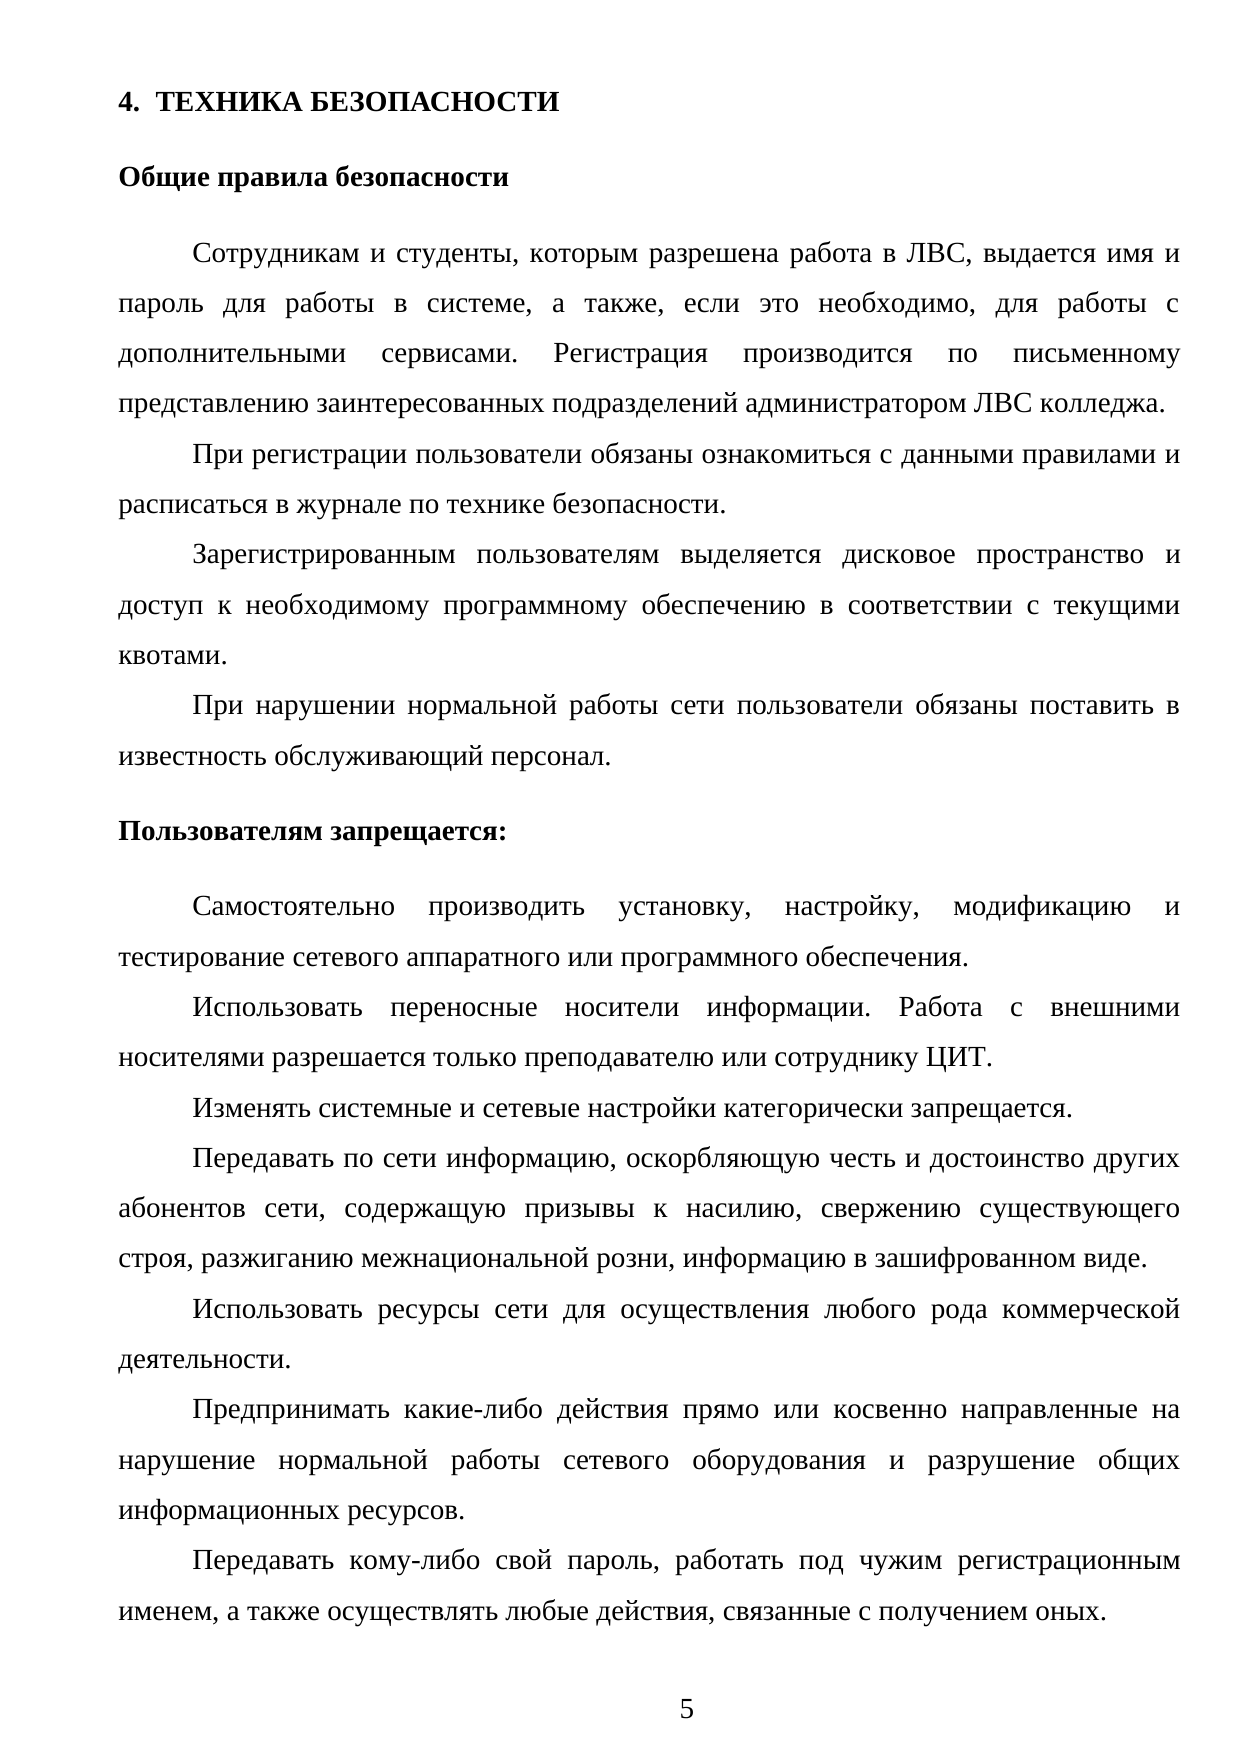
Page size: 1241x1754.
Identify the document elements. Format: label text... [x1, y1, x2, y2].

text Предпринимать какие-либо действия прямо или косвенно направленные на нарушение нормальной работы сетевого оборудования и разрушение общих информационных ресурсов. [118, 1392, 1181, 1526]
subtitle ТЕХНИКА БЕЗОПАСНОСТИ [118, 84, 1181, 118]
text Пользователям запрещается: [118, 813, 1181, 847]
text Передавать кому-либо свой пароль, работать под чужим регистрационным именем, а также осуществлять любые действия, связанные с получением оных. [118, 1542, 1181, 1626]
text При регистрации пользователи обязаны ознакомиться с данными правилами и расписаться в журнале по технике безопасности. [118, 436, 1181, 520]
text Общие правила безопасности [118, 159, 1181, 193]
text При нарушении нормальной работы сети пользователи обязаны поставить в известность обслуживающий персонал. [118, 687, 1181, 771]
text Сотрудникам и студенты, которым разрешена работа в ЛВС, выдается имя и пароль для работы в системе, а также, если это необходимо, для работы с дополнительными сервисами. Регистрация производится по письменному представлению заинтересованных подразделений администратором ЛВС колледжа. [118, 235, 1181, 419]
text Передавать по сети информацию, оскорбляющую честь и достоинство других абонентов сети, содержащую призывы к насилию, свержению существующего строя, разжиганию межнациональной розни, информацию в зашифрованном виде. [118, 1140, 1181, 1274]
text Изменять системные и сетевые настройки категорически запрещается. [118, 1090, 1181, 1123]
text Самостоятельно производить установку, настройку, модификацию и тестирование сетевого аппаратного или программного обеспечения. [118, 888, 1181, 972]
text Использовать переносные носители информации. Работа с внешними носителями разрешается только преподавателю или сотруднику ЦИТ. [118, 989, 1181, 1073]
text Зарегистрированным пользователям выделяется дисковое пространство и доступ к необходимому программному обеспечению в соответствии с текущими квотами. [118, 537, 1181, 671]
text Использовать ресурсы сети для осуществления любого рода коммерческой деятельности. [118, 1291, 1181, 1375]
